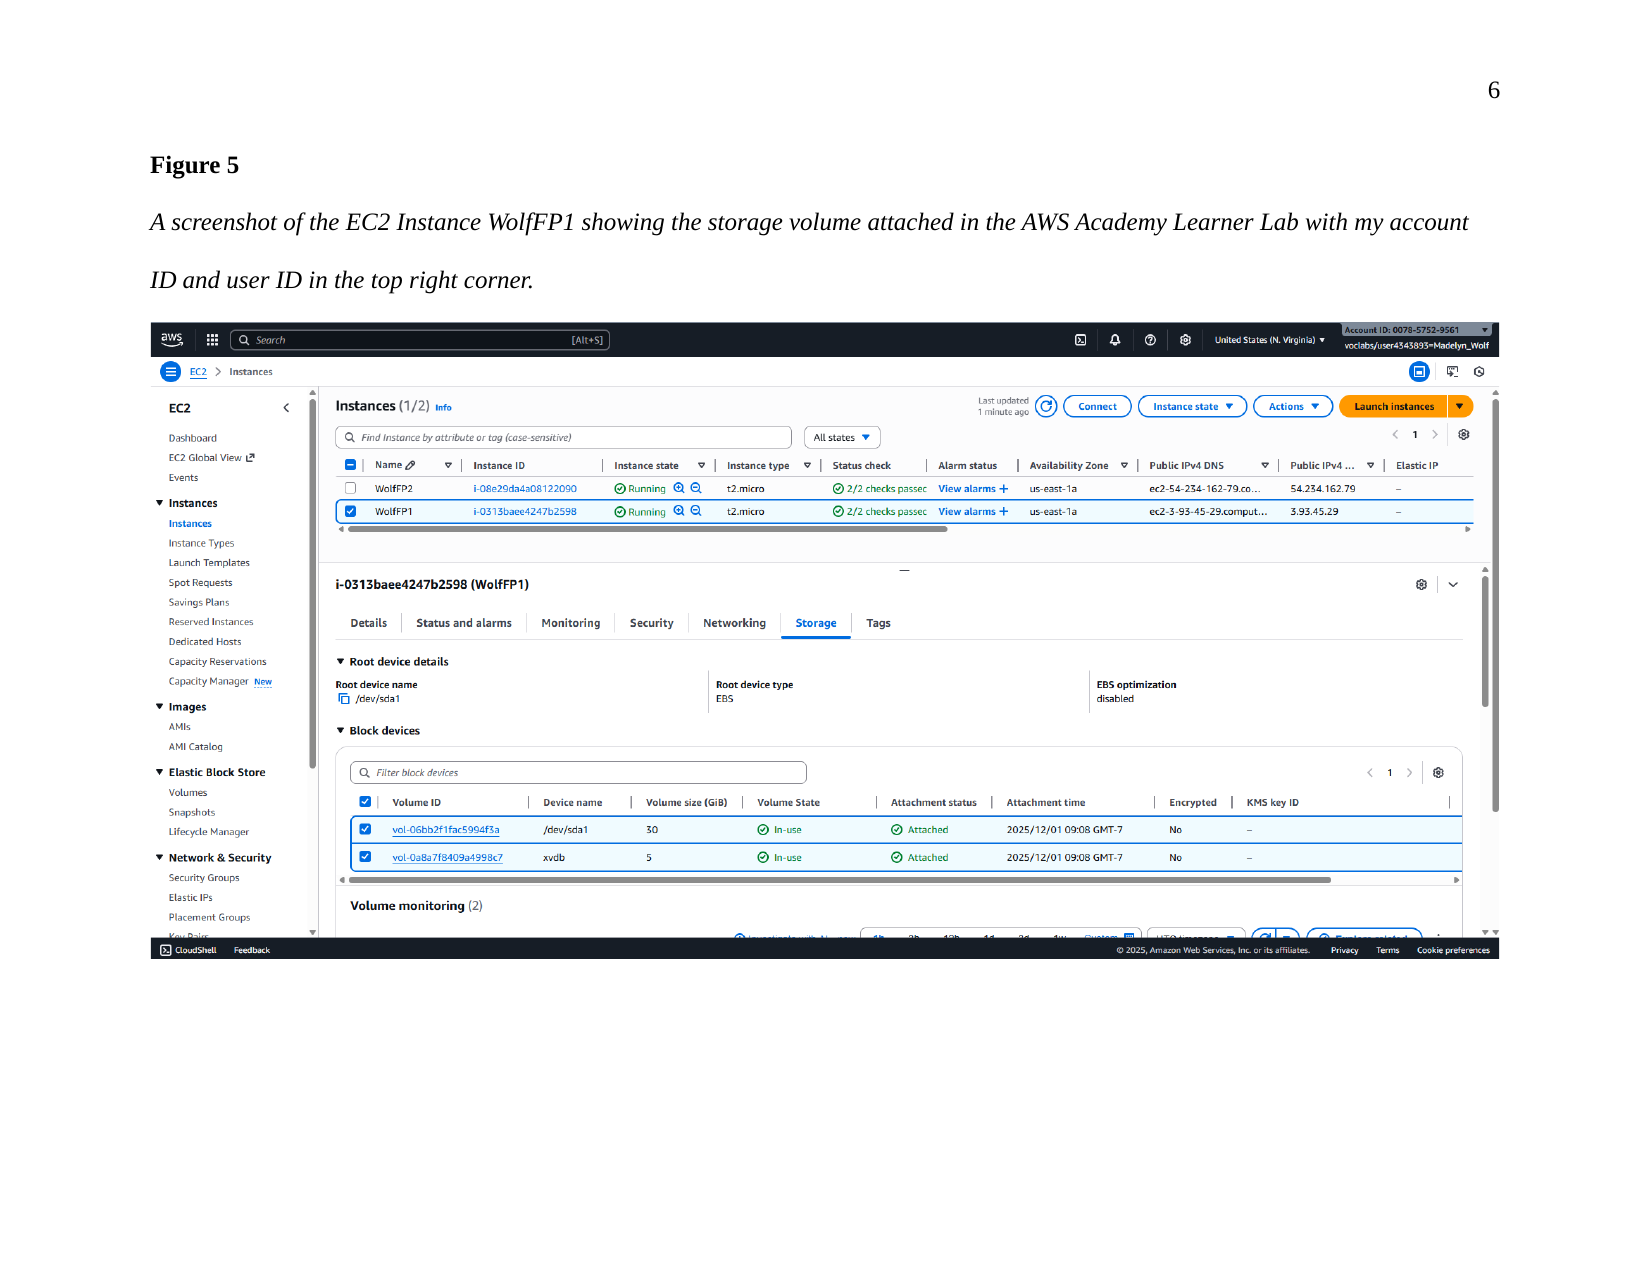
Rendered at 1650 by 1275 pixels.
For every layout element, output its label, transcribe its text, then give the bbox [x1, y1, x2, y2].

picture [150, 322, 1500, 959]
text A screenshot of the EC2 Instance WolfFP1 showing the storage volume attached in the AWS Academy Learner Lab with my account ID and user ID in the top right corner. [150, 207, 1500, 294]
text Figure 5 [150, 150, 1500, 179]
